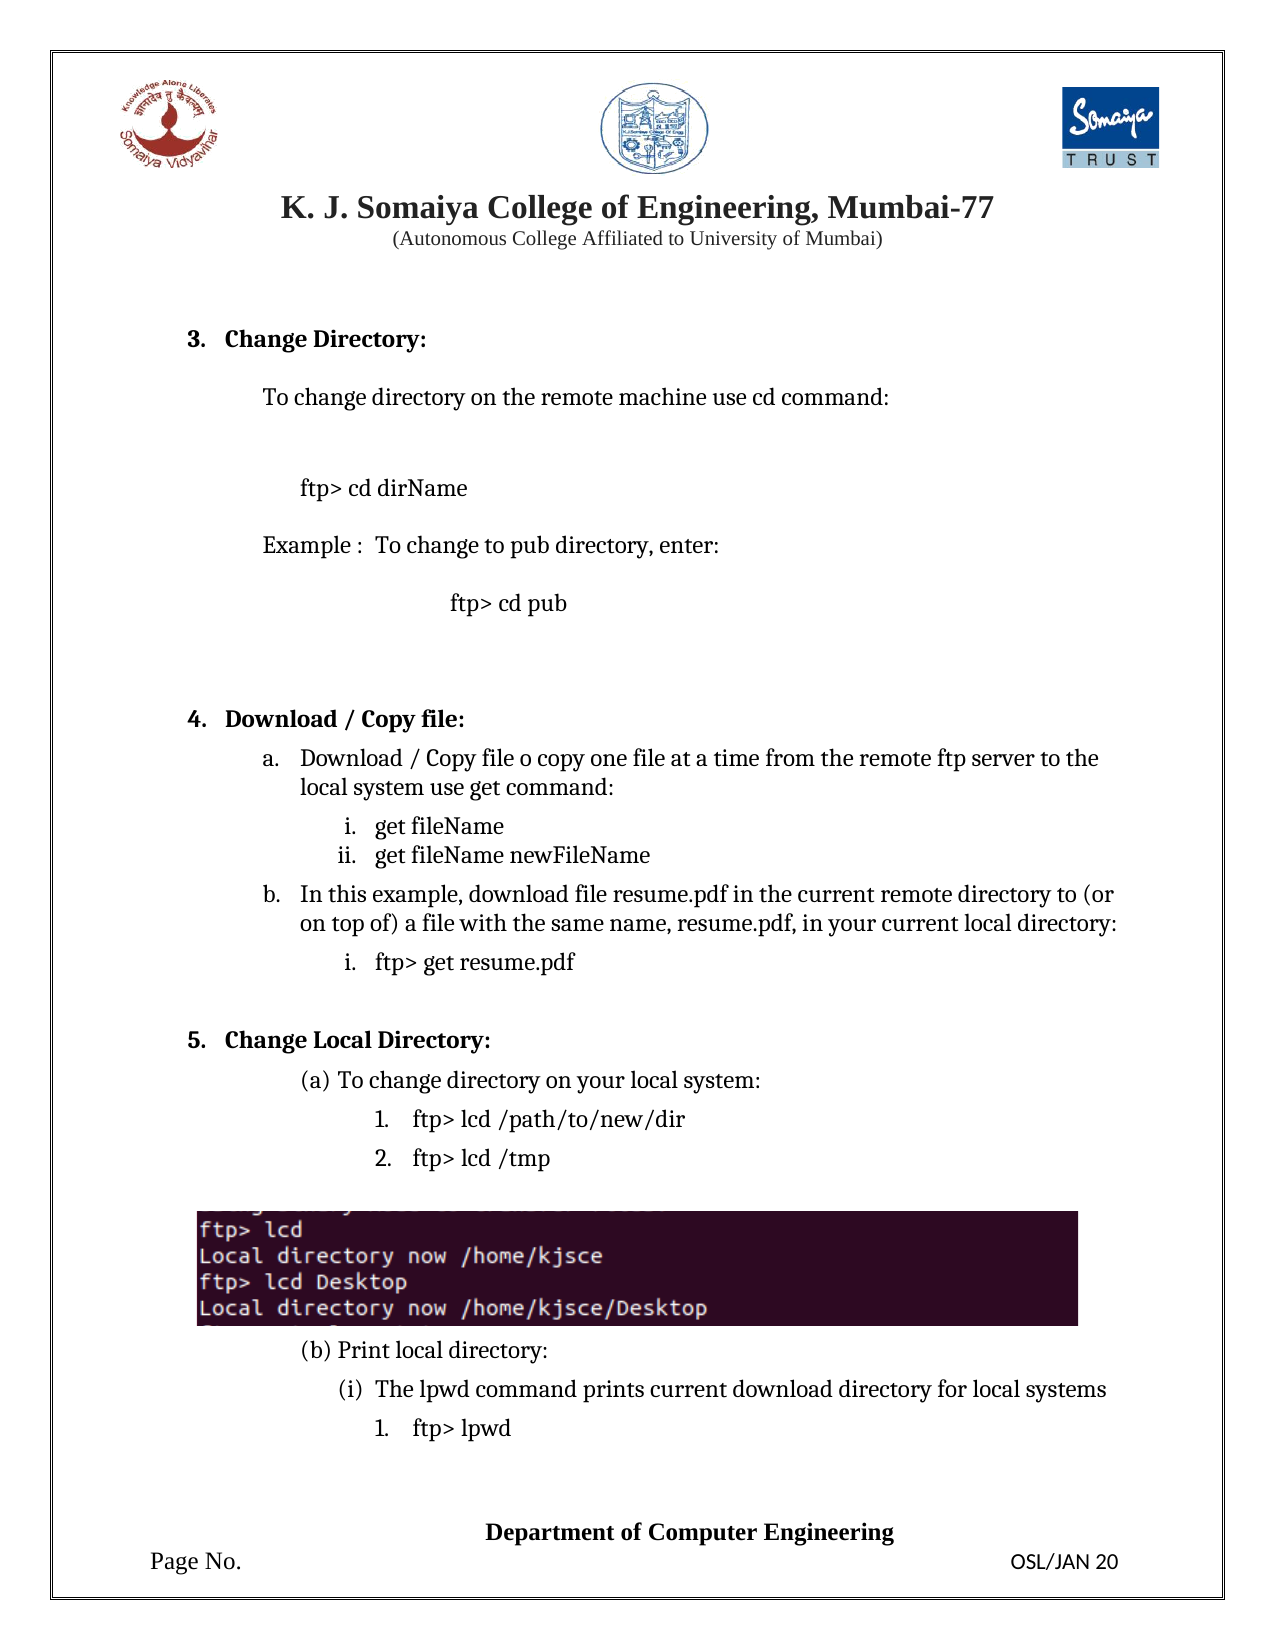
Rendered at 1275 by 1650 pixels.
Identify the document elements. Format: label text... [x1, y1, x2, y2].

subtitle Change Local Directory: [187, 1026, 1125, 1055]
subtitle ftp> cd dirName [300, 473, 1125, 502]
list Print local directory: [300, 1336, 1125, 1364]
list In this example, download file resume.pdf in the current remote directory to (or on top of) a file with the same name, resume.pdf, in your current local directory: [262, 880, 1125, 938]
list ftp> get resume.pdf [356, 948, 1125, 977]
list ftp> lpwd [375, 1414, 1125, 1471]
picture [598, 79, 716, 176]
picture [1062, 87, 1160, 168]
list To change directory on your local system: [300, 1066, 1125, 1094]
subtitle Download / Copy file: [187, 705, 1125, 734]
list ftp> lcd /path/to/new/dir [375, 1105, 1125, 1133]
subtitle To change directory on the remote machine use cd command: [262, 383, 1125, 444]
picture [196, 1211, 1079, 1326]
list The lpwd command prints current download directory for local systems [337, 1375, 1125, 1404]
list ftp> lcd /tmp [375, 1144, 1125, 1173]
subtitle ftp> cd pub [412, 589, 1125, 618]
subtitle Change Directory: [187, 325, 1125, 354]
list Download / Copy file o copy one file at a time from the remote ftp server to the local system use get command: [262, 744, 1125, 802]
list get fileName [356, 812, 1125, 841]
picture [120, 80, 218, 168]
list get fileName newFileName [356, 841, 1125, 870]
subtitle Example : To change to pub directory, enter: [262, 531, 1125, 560]
